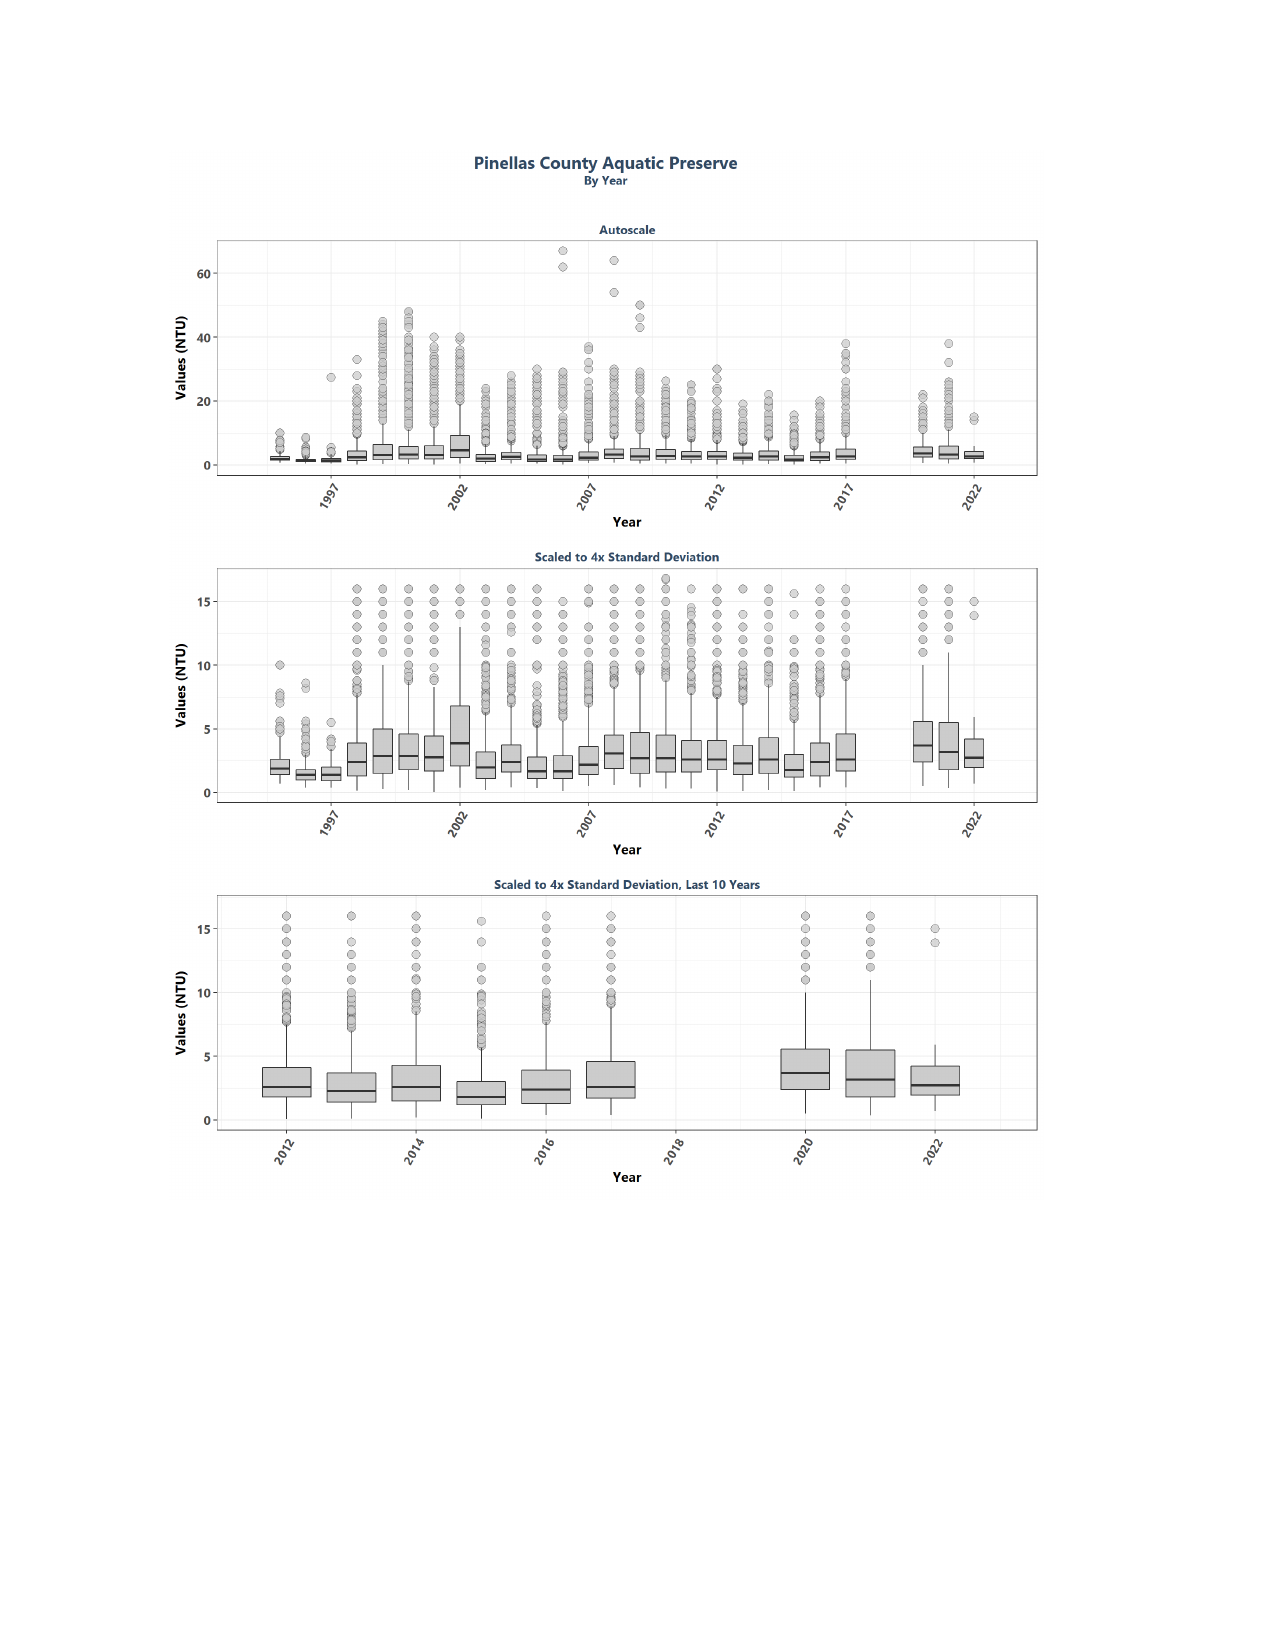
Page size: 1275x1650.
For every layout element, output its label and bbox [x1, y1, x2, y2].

picture [168, 150, 1044, 1200]
